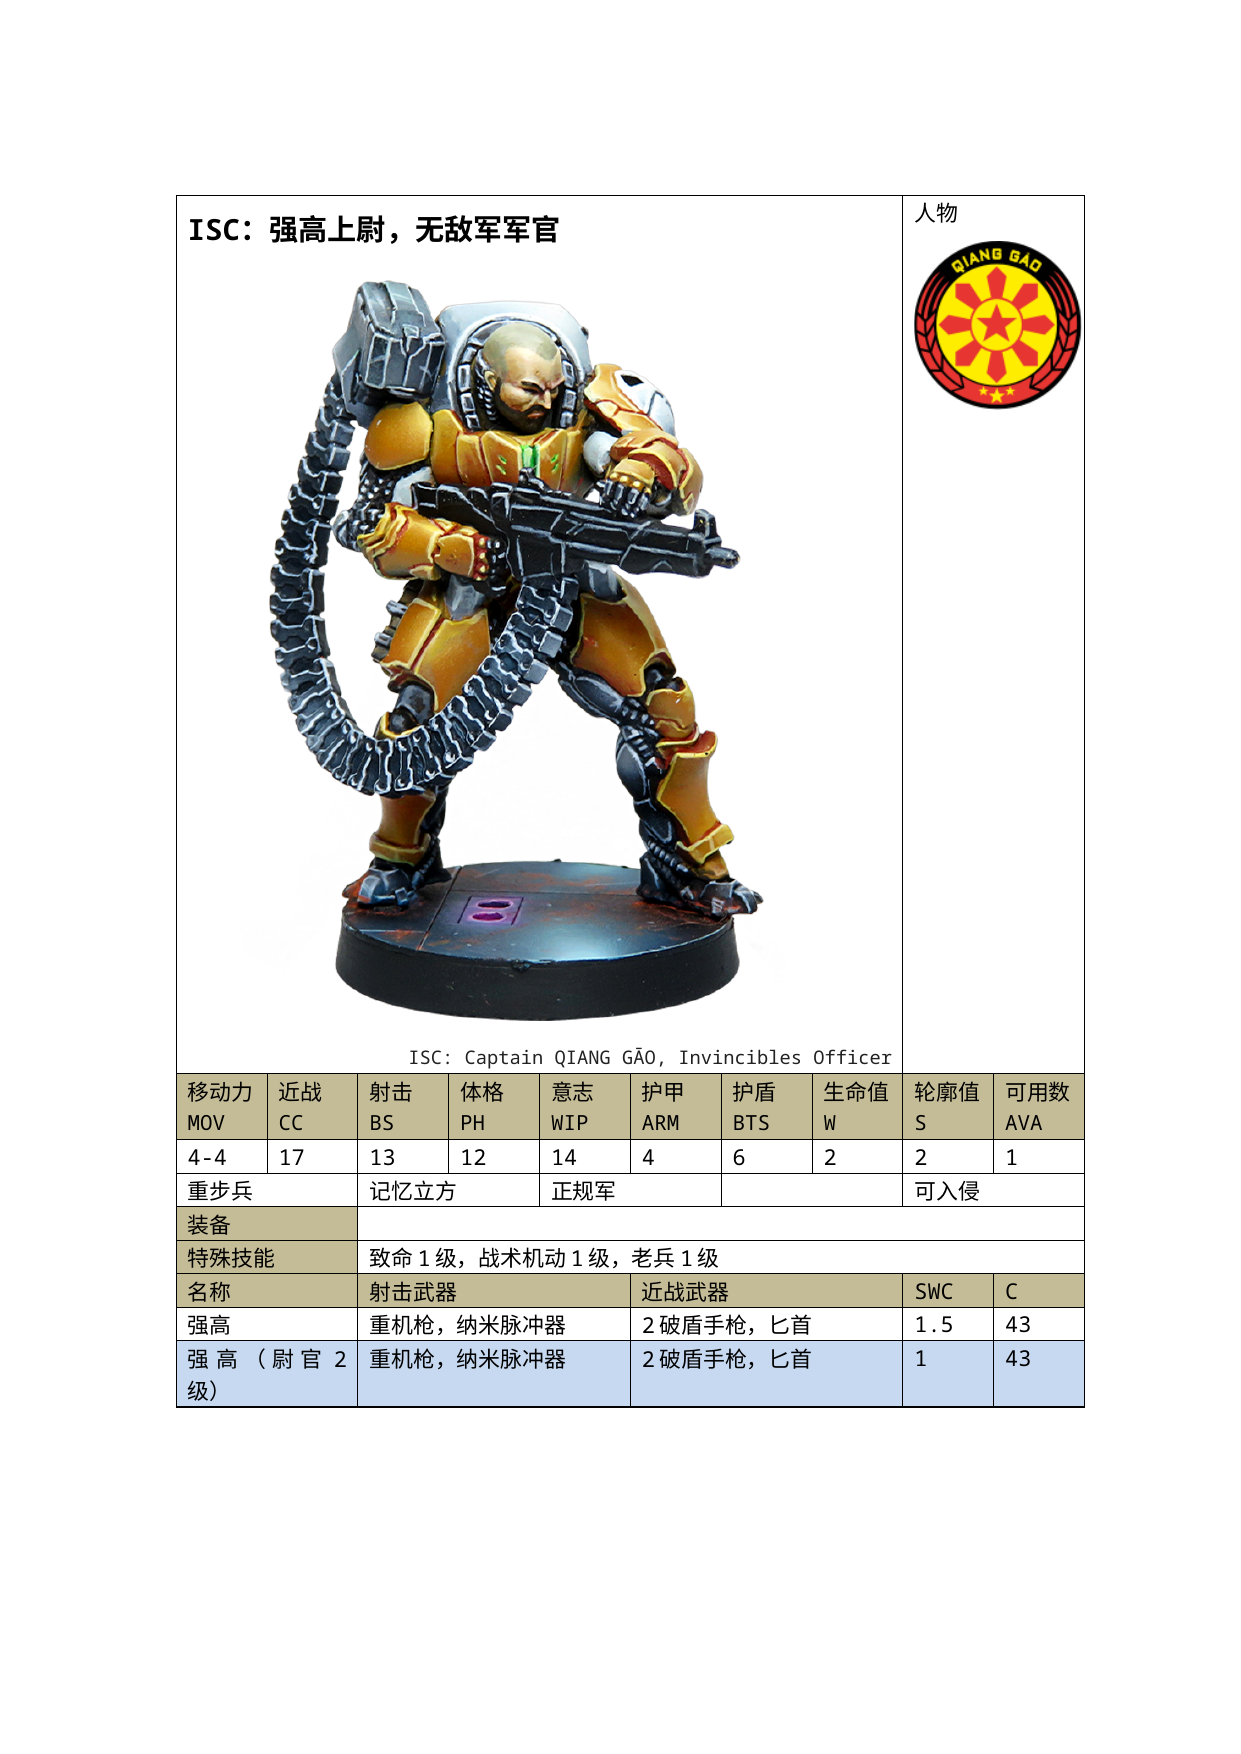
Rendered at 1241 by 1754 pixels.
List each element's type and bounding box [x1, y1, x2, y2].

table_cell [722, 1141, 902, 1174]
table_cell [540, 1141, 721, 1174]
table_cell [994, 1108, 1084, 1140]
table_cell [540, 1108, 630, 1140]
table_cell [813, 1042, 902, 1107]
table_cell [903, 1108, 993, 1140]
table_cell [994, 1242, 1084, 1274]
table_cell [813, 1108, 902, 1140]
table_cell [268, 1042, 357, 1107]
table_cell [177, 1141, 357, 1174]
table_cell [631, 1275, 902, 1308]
picture [914, 209, 1082, 377]
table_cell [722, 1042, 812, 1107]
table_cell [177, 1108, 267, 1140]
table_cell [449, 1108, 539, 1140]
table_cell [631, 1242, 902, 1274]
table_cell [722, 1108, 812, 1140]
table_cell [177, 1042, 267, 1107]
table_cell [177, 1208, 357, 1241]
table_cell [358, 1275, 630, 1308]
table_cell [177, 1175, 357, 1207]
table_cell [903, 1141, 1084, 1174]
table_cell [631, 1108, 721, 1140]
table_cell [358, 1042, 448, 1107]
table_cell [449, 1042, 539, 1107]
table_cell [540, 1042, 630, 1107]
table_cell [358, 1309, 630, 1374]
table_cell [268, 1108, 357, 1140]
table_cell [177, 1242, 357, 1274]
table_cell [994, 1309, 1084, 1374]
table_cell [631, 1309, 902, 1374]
picture [187, 234, 864, 1002]
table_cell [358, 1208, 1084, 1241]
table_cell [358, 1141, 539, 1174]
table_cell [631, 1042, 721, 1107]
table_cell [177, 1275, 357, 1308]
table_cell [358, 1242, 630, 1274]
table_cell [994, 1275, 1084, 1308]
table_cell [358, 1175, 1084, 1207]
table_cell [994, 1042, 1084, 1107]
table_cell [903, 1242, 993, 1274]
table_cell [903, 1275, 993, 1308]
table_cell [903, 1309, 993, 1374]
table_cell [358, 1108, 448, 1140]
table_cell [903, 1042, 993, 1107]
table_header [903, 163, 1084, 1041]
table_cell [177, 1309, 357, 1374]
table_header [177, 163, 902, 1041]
